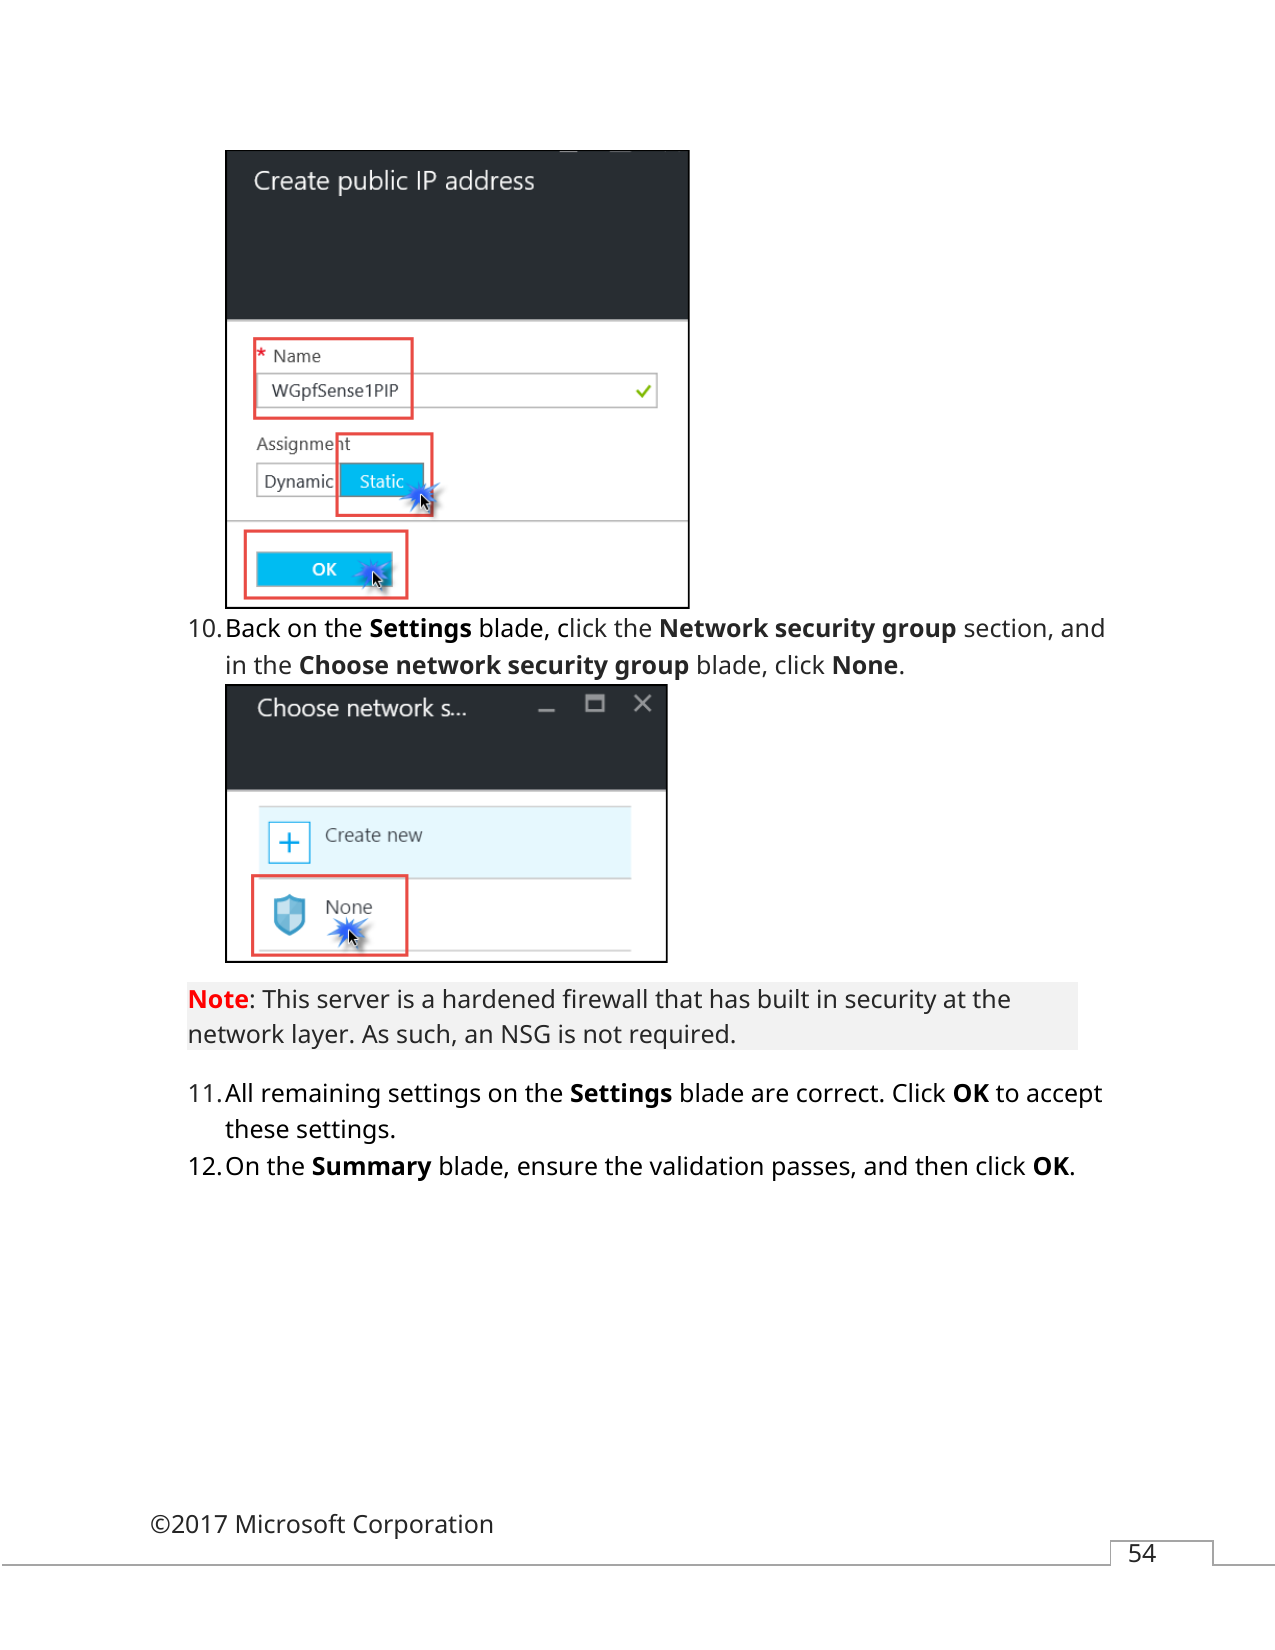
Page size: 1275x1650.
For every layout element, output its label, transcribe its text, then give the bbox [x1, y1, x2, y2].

picture [225, 150, 690, 609]
list Back on the Settings blade, click the Network security group section, and in the Choose network security group blade, click None. [187, 611, 1125, 682]
text Note: This server is a hardened firewall that has built in security at the network layer. As such, an NSG is not required. [187, 982, 1078, 1050]
list All remaining settings on the Settings blade are correct. Click OK to accept these settings. [187, 1075, 1125, 1146]
list On the Summary blade, ensure the validation passes, and then click OK. [187, 1149, 1125, 1183]
picture [225, 684, 668, 963]
